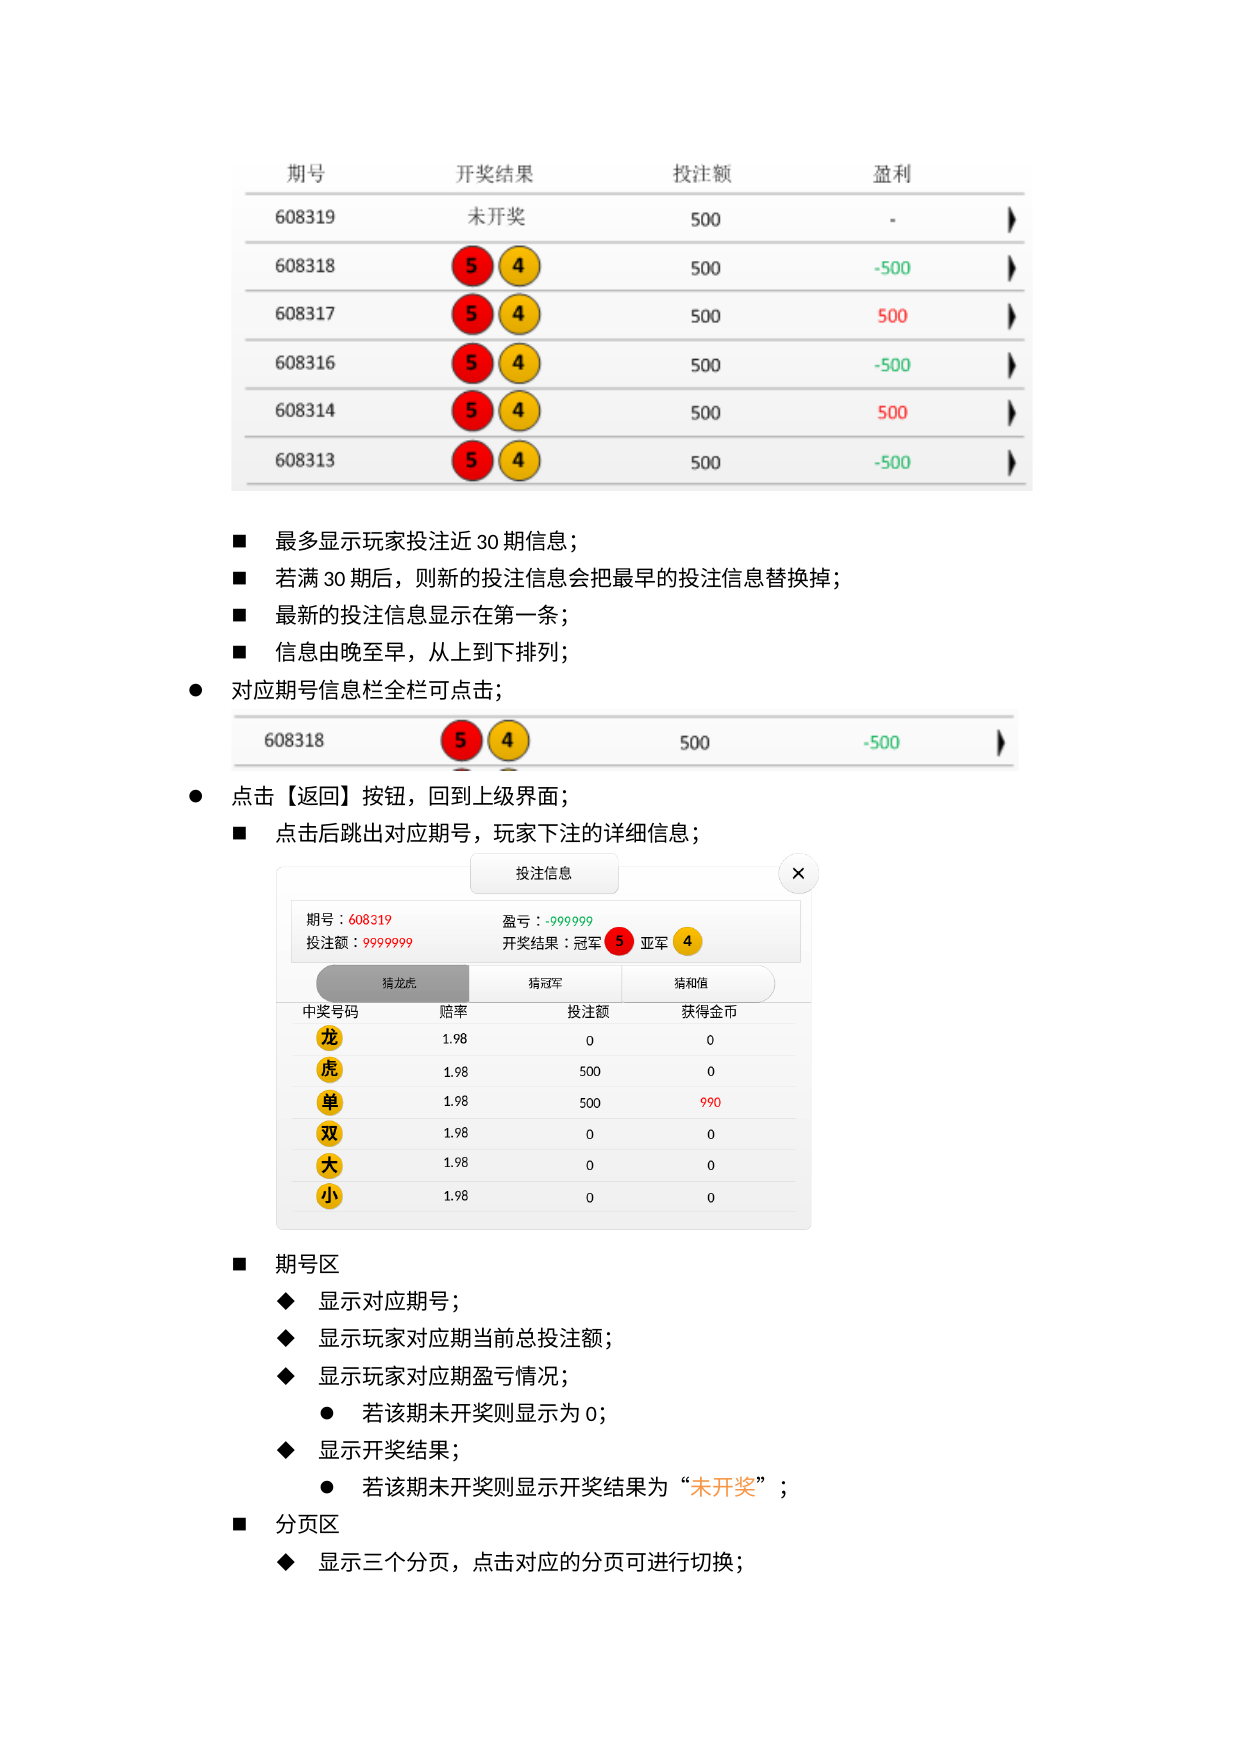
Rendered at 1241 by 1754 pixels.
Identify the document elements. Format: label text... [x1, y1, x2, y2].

list 最新的投注信息显示在第一条； [231, 598, 1053, 630]
list 最多显示玩家投注近30期信息； [231, 523, 1053, 556]
list 显示对应期号； [275, 1284, 1053, 1316]
list 显示玩家对应期盈亏情况； [275, 1358, 1053, 1391]
list 点击后跳出对应期号，玩家下注的详细信息； [231, 816, 1053, 848]
list 点击【返回】按钮，回到上级界面； [187, 778, 1053, 811]
list 期号区 [231, 1247, 1053, 1279]
picture [231, 709, 1019, 771]
list 显示三个分页，点击对应的分页可进行切换； [275, 1544, 1053, 1577]
list 若满30期后，则新的投注信息会把最早的投注信息替换掉； [231, 561, 1053, 593]
list 对应期号信息栏全栏可点击； [187, 672, 1053, 705]
list 若该期未开奖则显示开奖结果为“未开奖”； [319, 1470, 1053, 1502]
list 信息由晚至早，从上到下排列； [231, 635, 1053, 667]
picture [231, 162, 1033, 491]
list 若该期未开奖则显示为0； [319, 1395, 1053, 1428]
list 分页区 [231, 1507, 1053, 1539]
list 显示开奖结果； [275, 1433, 1053, 1465]
list 显示玩家对应期当前总投注额； [275, 1321, 1053, 1353]
